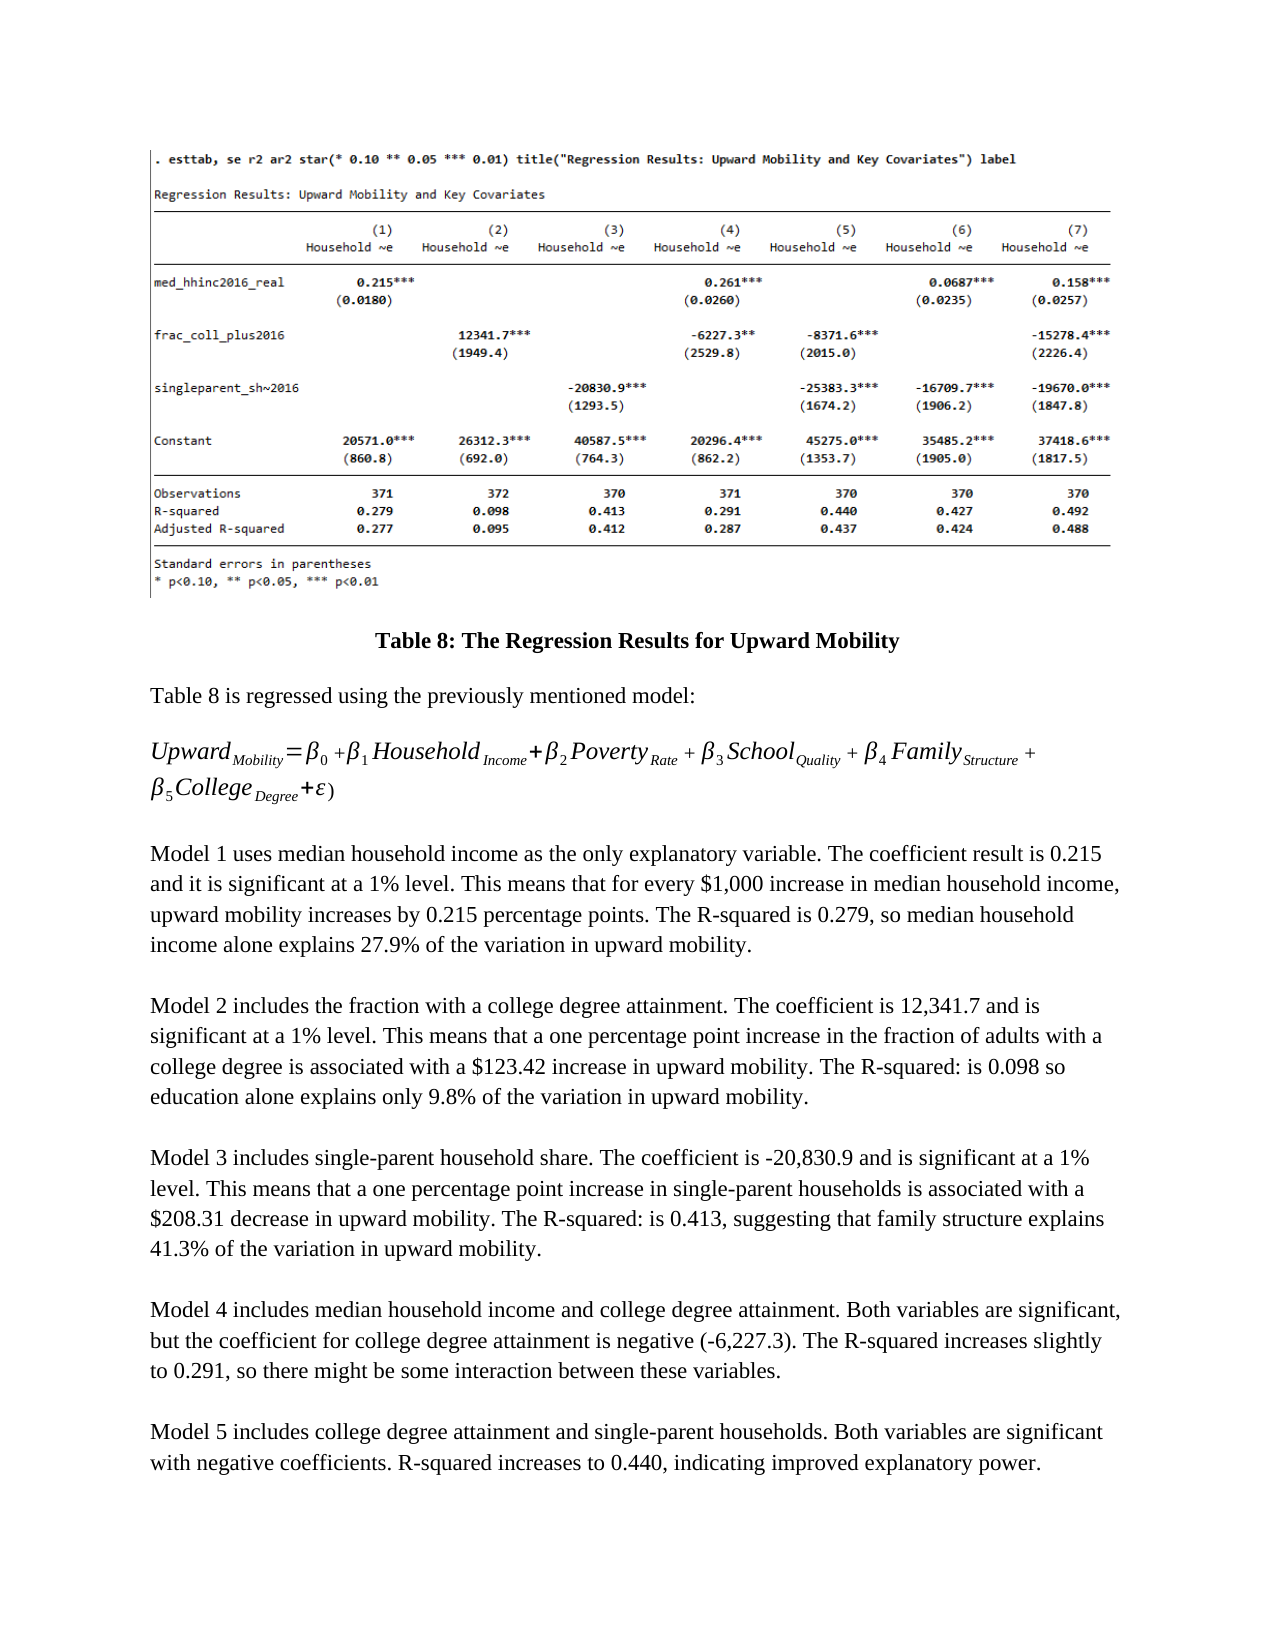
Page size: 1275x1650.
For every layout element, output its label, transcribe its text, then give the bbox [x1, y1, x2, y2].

text Table 8 is regressed using the previously mentioned model: [150, 682, 1125, 708]
text Model 1 uses median household income as the only explanatory variable. The coefficient result is 0.215 and it is significant at a 1% level. This means that for every $1,000 increase in median household income, upward mobility increases by 0.215 percentage points. The R-squared is 0.279, so median household income alone explains 27.9% of the variation in upward mobility. [150, 840, 1125, 957]
text Model 5 includes college degree attainment and single-parent households. Both variables are significant with negative coefficients. R-squared increases to 0.440, indicating improved explanatory power. [150, 1418, 1125, 1475]
text Model 4 includes median household income and college degree attainment. Both variables are significant, but the coefficient for college degree attainment is negative (-6,227.3). The R-squared increases slightly to 0.291, so there might be some interaction between these variables. [150, 1296, 1125, 1383]
text + + + + ) [150, 737, 1125, 805]
picture [150, 150, 1125, 598]
text Table 8: The Regression Results for Upward Mobility [150, 627, 1125, 653]
text Model 3 includes single-parent household share. The coefficient is -20,830.9 and is significant at a 1% level. This means that a one percentage point increase in single-parent households is associated with a $208.31 decrease in upward mobility. The R-squared: is 0.413, suggesting that family structure explains 41.3% of the variation in upward mobility. [150, 1144, 1125, 1261]
text Model 2 includes the fraction with a college degree attainment. The coefficient is 12,341.7 and is significant at a 1% level. This means that a one percentage point increase in the fraction of adults with a college degree is associated with a $123.42 increase in upward mobility. The R-squared: is 0.098 so education alone explains only 9.8% of the variation in upward mobility. [150, 992, 1125, 1109]
